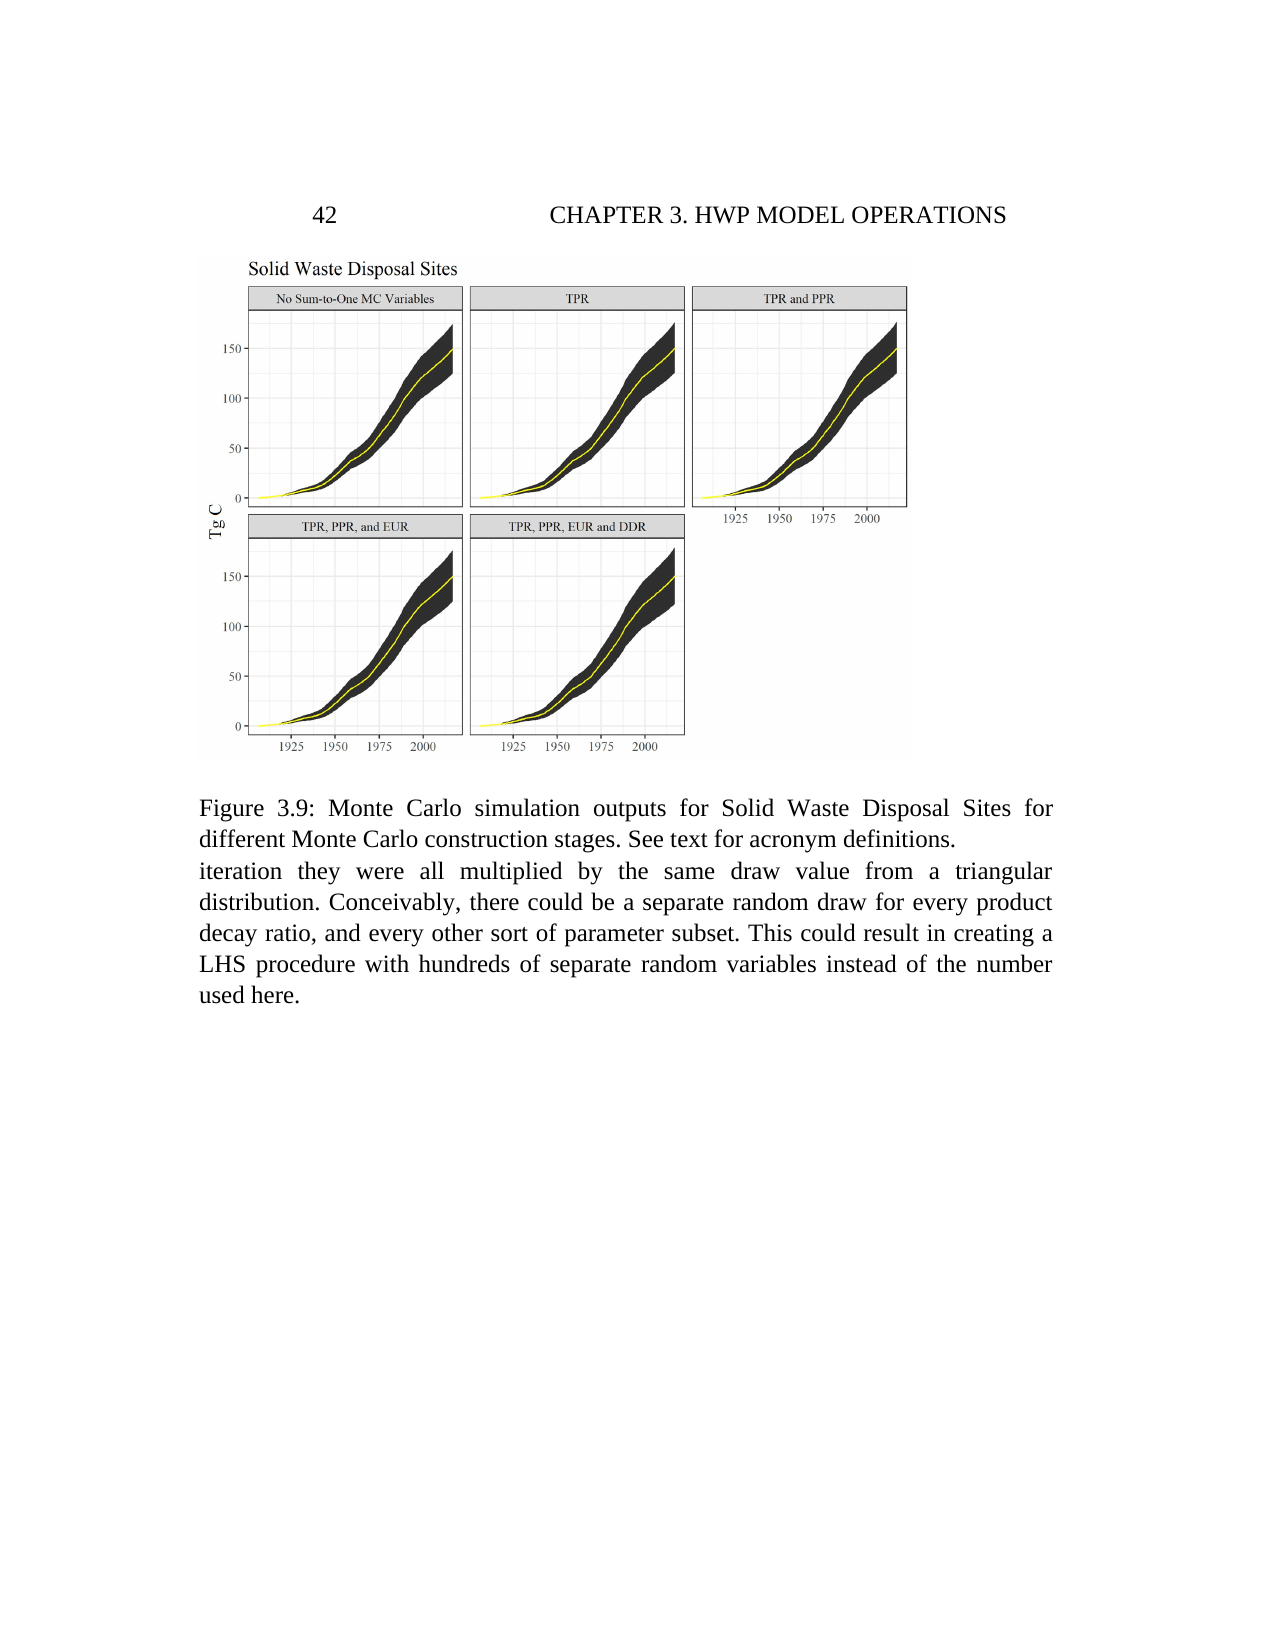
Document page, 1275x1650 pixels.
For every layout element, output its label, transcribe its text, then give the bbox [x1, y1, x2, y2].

picture [197, 254, 914, 761]
text Figure 3.9: Monte Carlo simulation outputs for Solid Waste Disposal Sites for different Monte Carlo construction stages. See text for acronym definitions. [199, 793, 1054, 853]
text iteration they were all multiplied by the same draw value from a triangular distribution. Conceivably, there could be a separate random draw for every product decay ratio, and every other sort of parameter subset. This could result in creating a LHS procedure with hundreds of separate random variables instead of the number used here. [199, 856, 1054, 1009]
